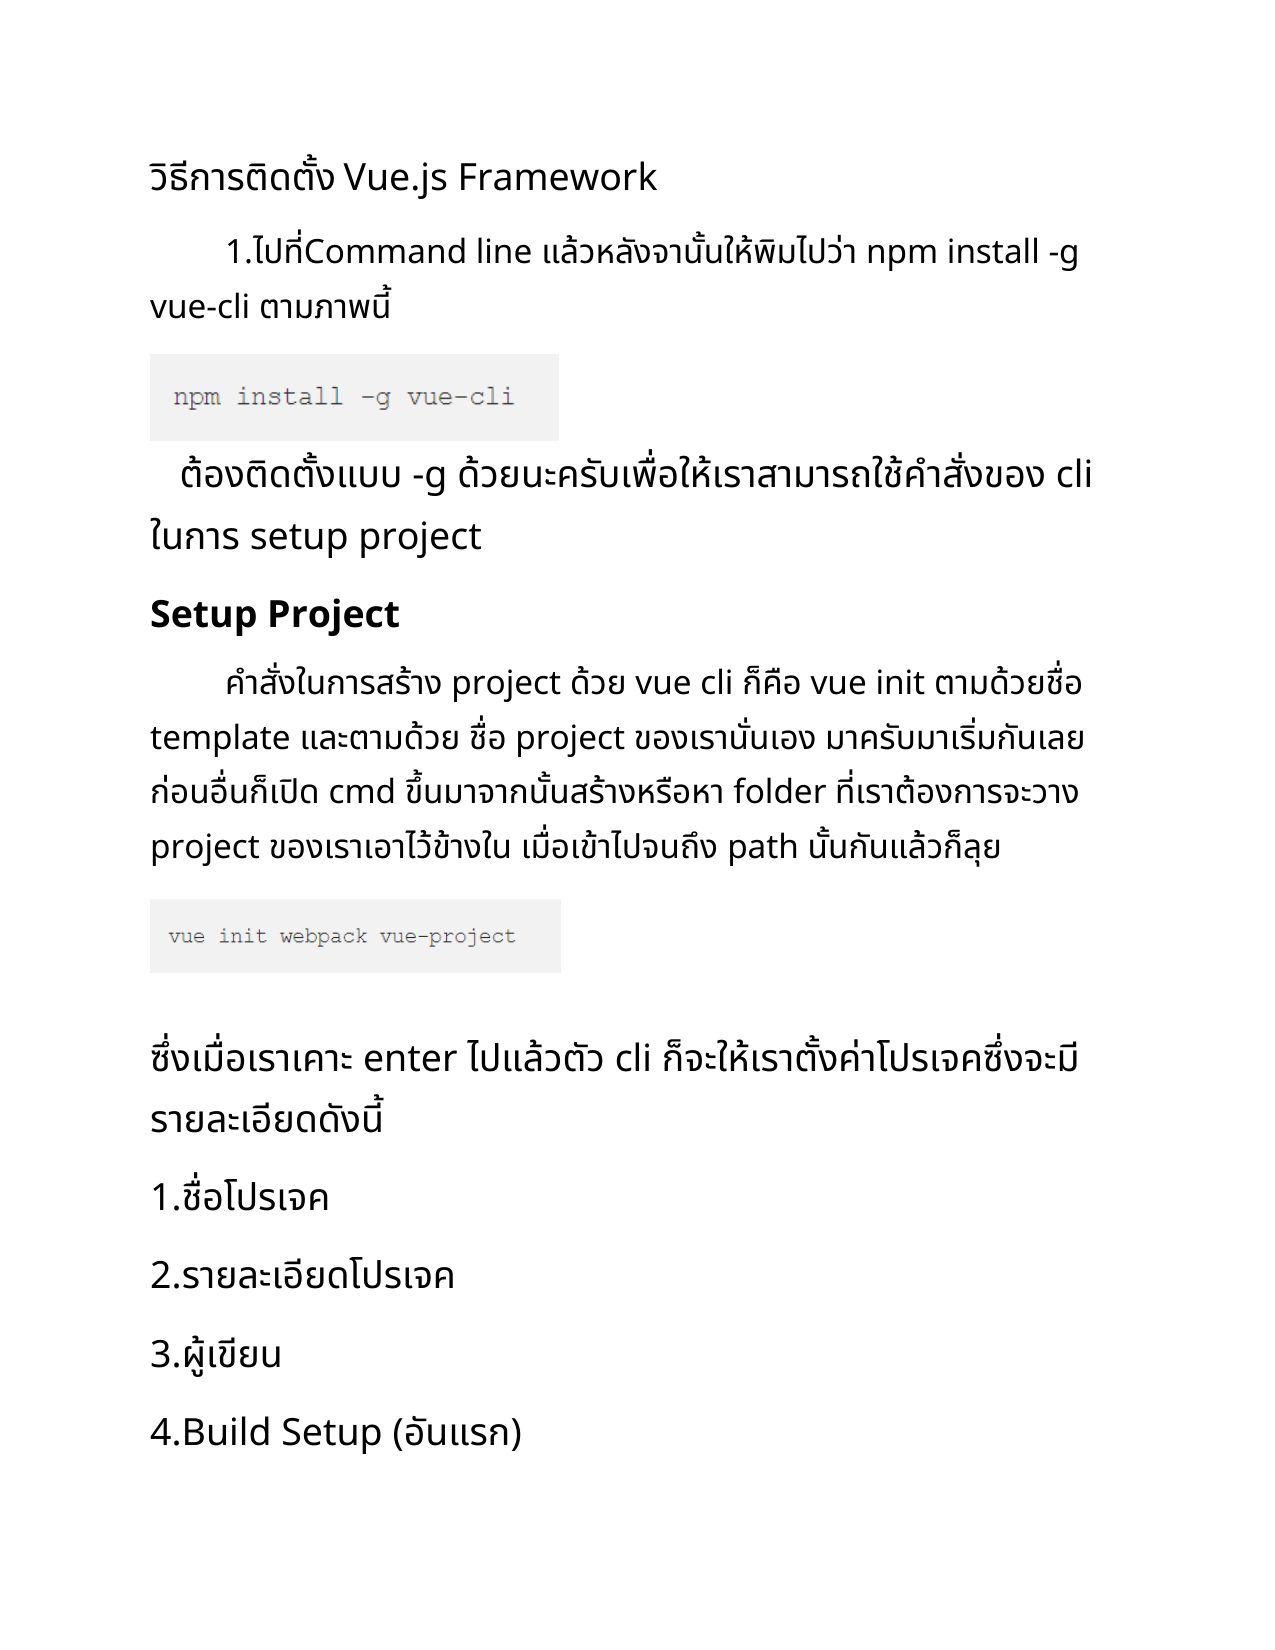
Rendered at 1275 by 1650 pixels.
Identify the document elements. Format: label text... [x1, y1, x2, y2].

text 4.Build Setup (อันแรก) [150, 1405, 1125, 1462]
text 3.ผู้เขียน [150, 1327, 1125, 1384]
text 2.รายละเอียดโปรเจค [150, 1249, 1125, 1306]
picture [150, 354, 559, 441]
text 1.ชื่อโปรเจค [150, 1171, 1125, 1228]
text 1.ไปที่Command line แล้วหลังจานั้นให้พิมไปว่า npm install -g vue-cli ตามภาพนี้ [150, 228, 1125, 333]
picture [150, 896, 562, 973]
text ซึ่งเมื่อเราเคาะ enter ไปแล้วตัว cli ก็จะให้เราตั้งค่าโปรเจคซึ่งจะมีรายละเอียดดังนี้ [150, 1031, 1125, 1149]
text Setup Project [150, 587, 1125, 638]
text ต้องติดตั้งแบบ -g ด้วยนะครับเพื่อให้เราสามารถใช้คำสั่งของ cli ในการ setup project [150, 448, 1125, 566]
text คำสั่งในการสร้าง project ด้วย vue cli ก็คือ vue init ตามด้วยชื่อ template และตามด้วย ชื่อ project ของเรานั่นเอง มาครับมาเริ่มกันเลย ก่อนอื่นก็เปิด cmd ขึ้นมาจากนั้นสร้างหรือหา folder ที่เราต้องการจะวาง project ของเราเอาไว้ข้างใน เมื่อเข้าไปจนถึง path นั้นกันแล้วก็ลุย [150, 659, 1125, 873]
text วิธีการติดตั้งVue.js Framework [150, 150, 1125, 207]
